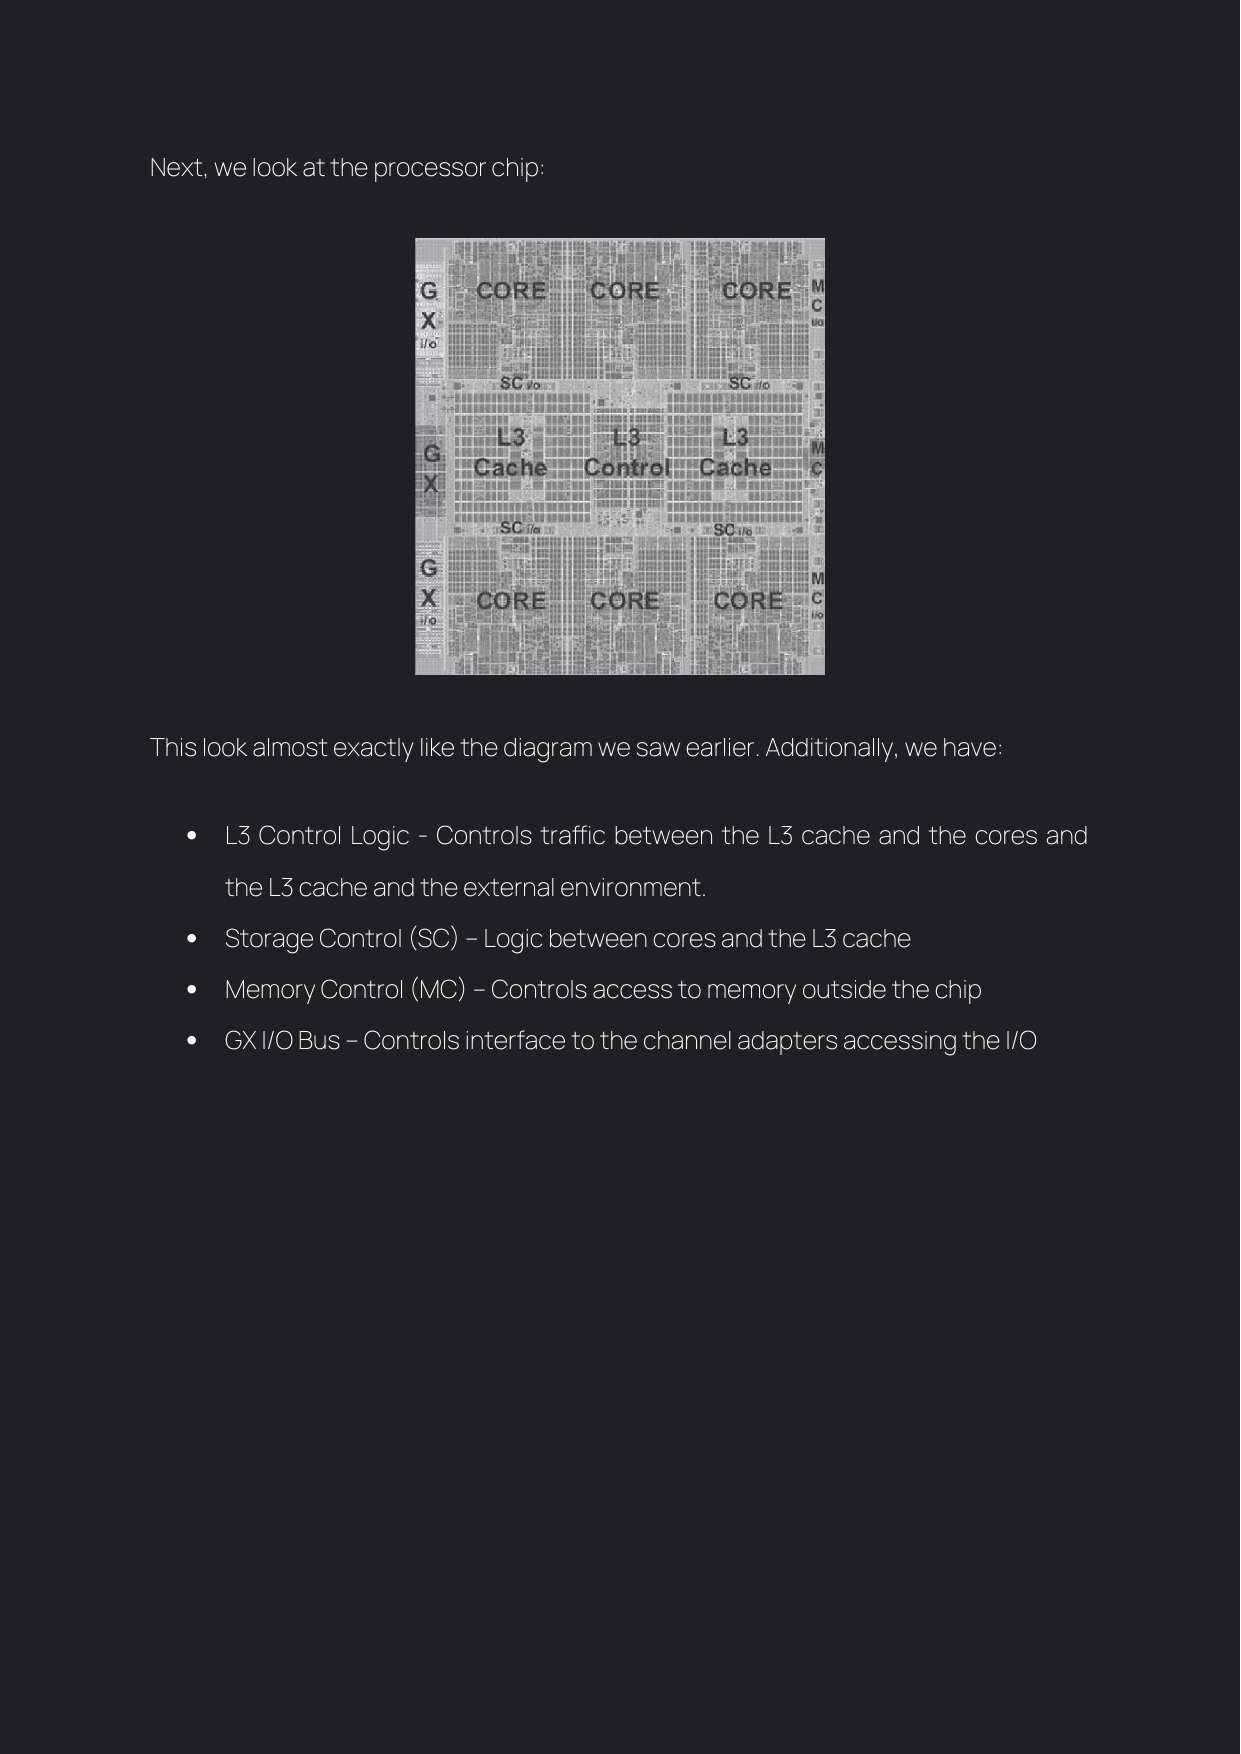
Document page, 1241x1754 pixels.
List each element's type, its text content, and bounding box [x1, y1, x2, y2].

picture [415, 238, 825, 675]
text This look almost exactly like the diagram we saw earlier. Additionally, we have: [150, 729, 1090, 763]
list Memory Control (MC) – Controls access to memory outside the chip [187, 972, 1090, 1006]
list Storage Control (SC) – Logic between cores and the L3 cache [187, 921, 1090, 955]
list L3 Control Logic - Controls traffic between the L3 cache and the cores and the L3 cache and the external environment. [187, 818, 1090, 903]
text Next, we look at the processor chip: [150, 150, 1090, 184]
list GX I/O Bus – Controls interface to the channel adapters accessing the I/O [187, 1023, 1090, 1057]
